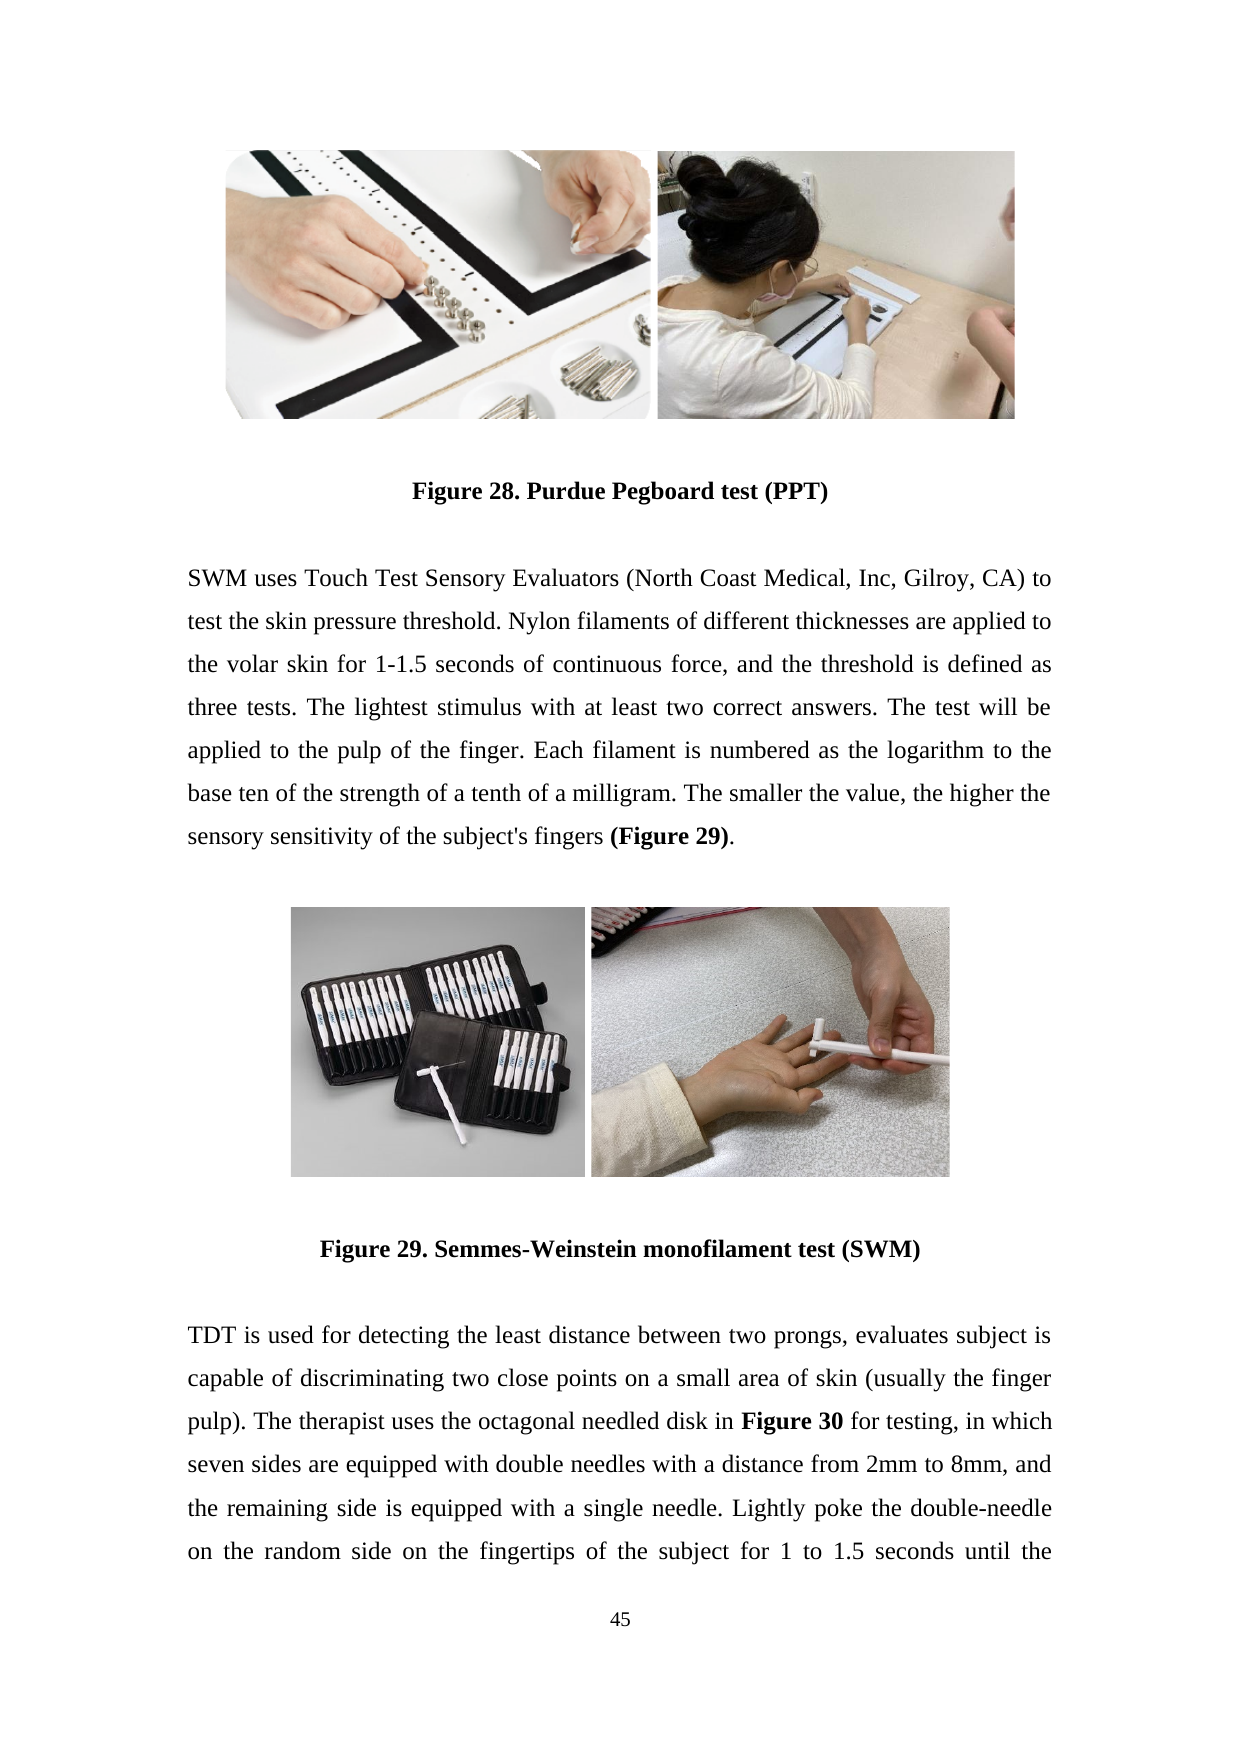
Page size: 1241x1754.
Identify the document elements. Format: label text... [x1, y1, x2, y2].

picture [591, 907, 950, 1177]
picture [225, 150, 652, 419]
text Figure 28. Purdue Pegboard test (PPT) [187, 476, 1053, 505]
text SWM uses Touch Test Sensory Evaluators (North Coast Medical, Inc, Gilroy, CA) to test the skin pressure threshold. Nylon filaments of different thicknesses are applied to the volar skin for 1-1.5 seconds of continuous force, and the threshold is defined as three tests. The lightest stimulus with at least two correct answers. The test will be applied to the pulp of the finger. Each filament is numbered as the logarithm to the base ten of the strength of a tenth of a milligram. The smaller the value, the higher the sensory sensitivity of the subject's fingers (Figure 29). [187, 563, 1053, 850]
picture [657, 151, 1015, 419]
text Figure 29. Semmes-Weinstein monofilament test (SWM) [187, 1234, 1053, 1263]
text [187, 1320, 1053, 1564]
picture [290, 907, 585, 1177]
